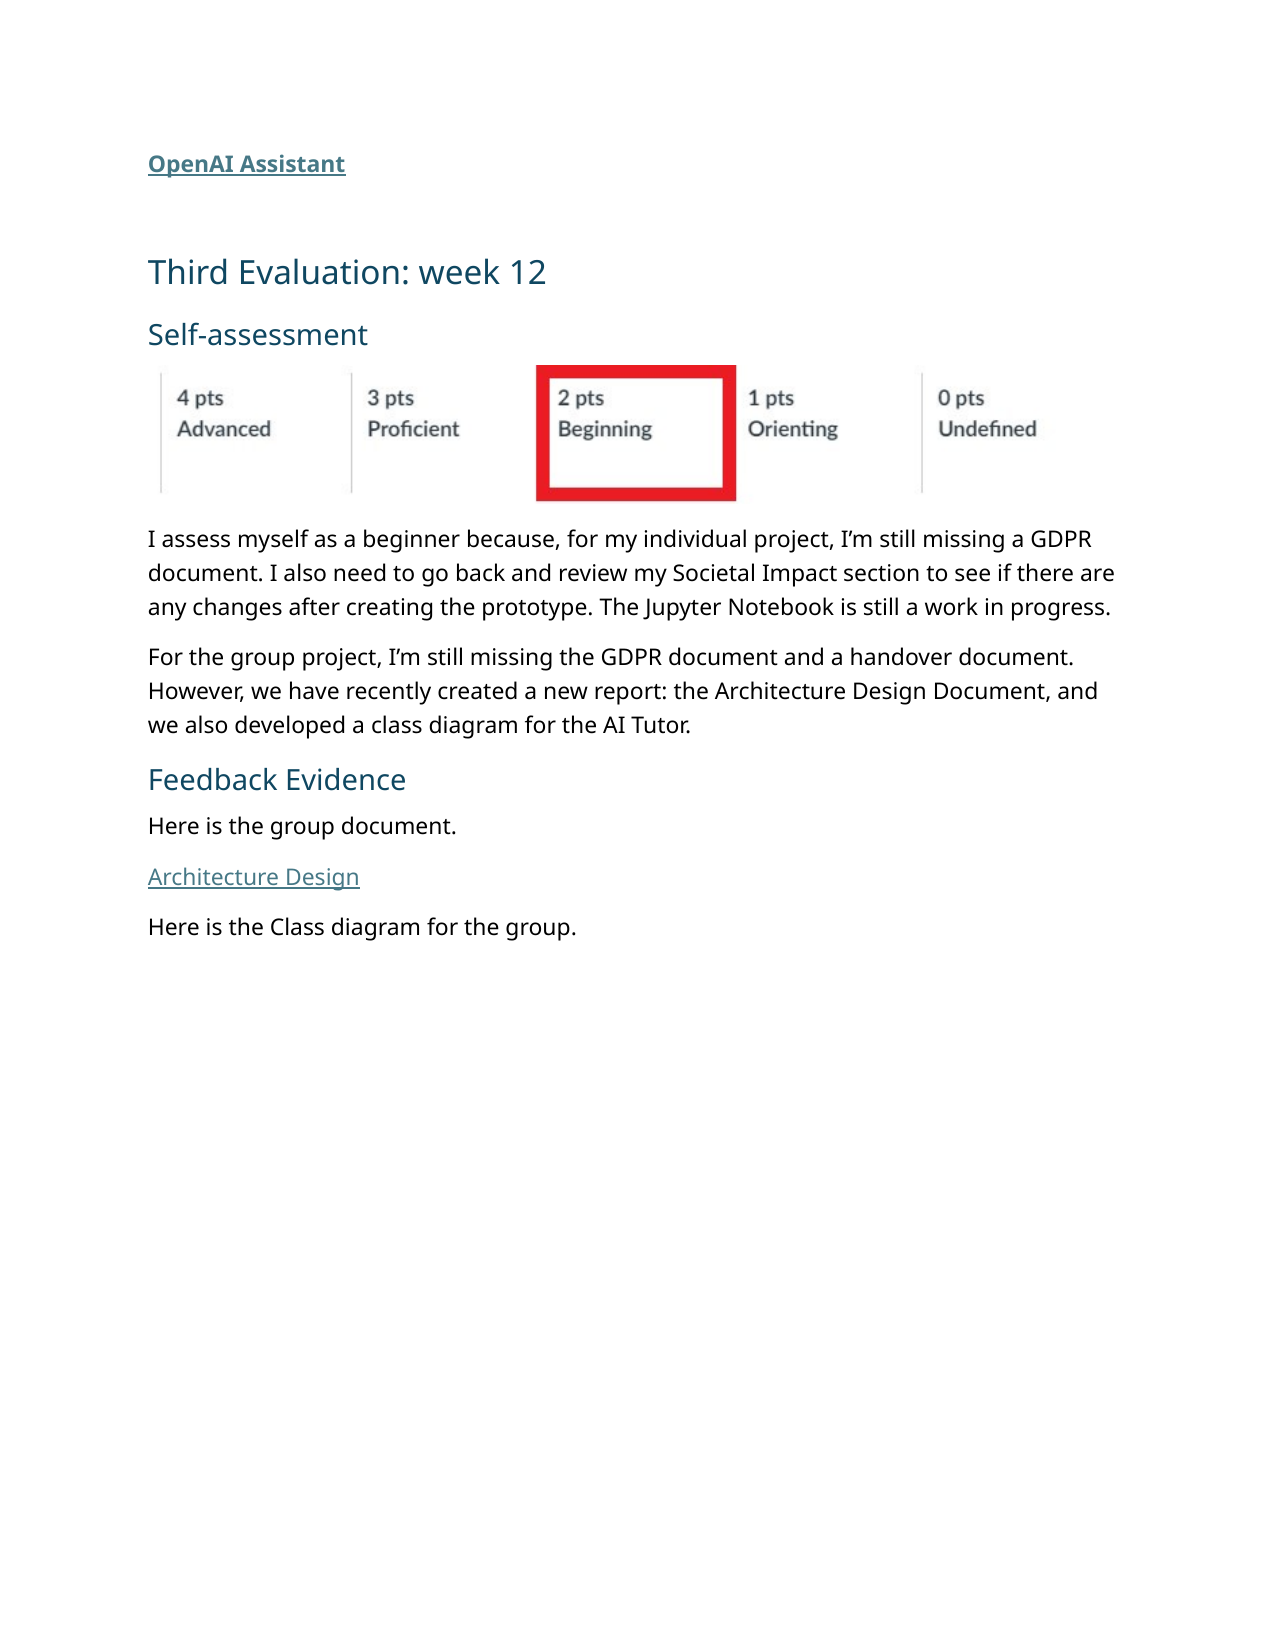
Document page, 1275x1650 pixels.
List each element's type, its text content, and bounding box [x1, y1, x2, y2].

text Self-assessment [148, 314, 1127, 354]
text Third Evaluation: week 12 [148, 248, 1127, 294]
picture [147, 365, 1127, 504]
text Here is the Class diagram for the group. [148, 911, 1127, 942]
text Here is the group document. [148, 810, 1127, 841]
text Feedback Evidence [148, 759, 1127, 799]
text OpenAI Assistant [148, 148, 1127, 179]
text Architecture Design [148, 861, 1127, 892]
text For the group project, I’m still missing the GDPR document and a handover document. However, we have recently created a new report: the Architecture Design Document, and we also developed a class diagram for the AI Tutor. [148, 641, 1127, 740]
text I assess myself as a beginner because, for my individual project, I’m still missing a GDPR document. I also need to go back and review my Societal Impact section to see if there are any changes after creating the prototype. The Jupyter Notebook is still a work in progress. [148, 523, 1127, 622]
